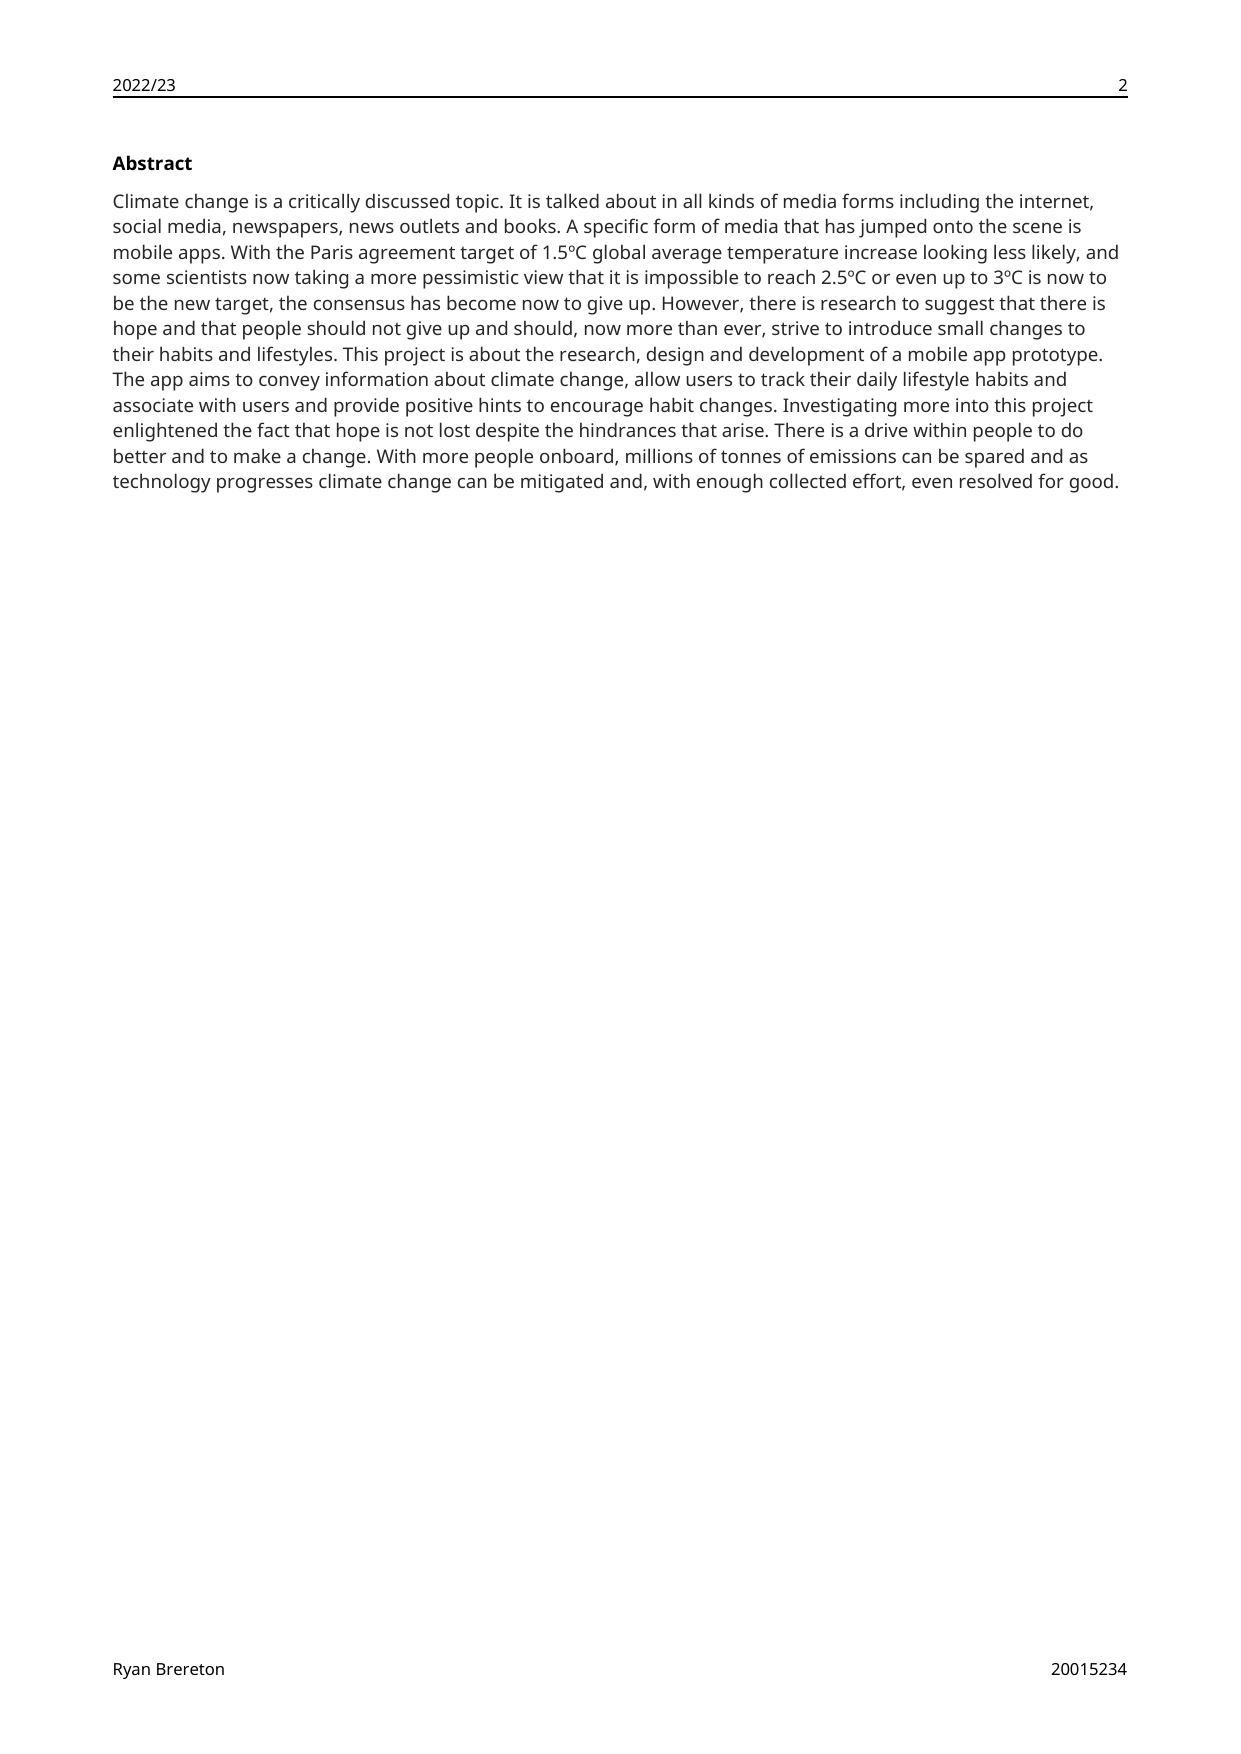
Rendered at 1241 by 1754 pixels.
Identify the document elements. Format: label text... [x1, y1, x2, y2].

text Abstract [112, 150, 1128, 176]
text Climate change is a critically discussed topic. It is talked about in all kinds of media forms including the internet, social media, newspapers, news outlets and books. A specific form of media that has jumped onto the scene is mobile apps. With the Paris agreement target of 1.5ºC global average temperature increase looking less likely, and some scientists now taking a more pessimistic view that it is impossible to reach 2.5ºC or even up to 3ºC is now to be the new target, the consensus has become now to give up. However, there is research to suggest that there is hope and that people should not give up and should, now more than ever, strive to introduce small changes to their habits and lifestyles. This project is about the research, design and development of a mobile app prototype. The app aims to convey information about climate change, allow users to track their daily lifestyle habits and associate with users and provide positive hints to encourage habit changes. Investigating more into this project enlightened the fact that hope is not lost despite the hindrances that arise. There is a drive within people to do better and to make a change. With more people onboard, millions of tonnes of emissions can be spared and as technology progresses climate change can be mitigated and, with enough collected effort, even resolved for good. [112, 188, 1128, 494]
